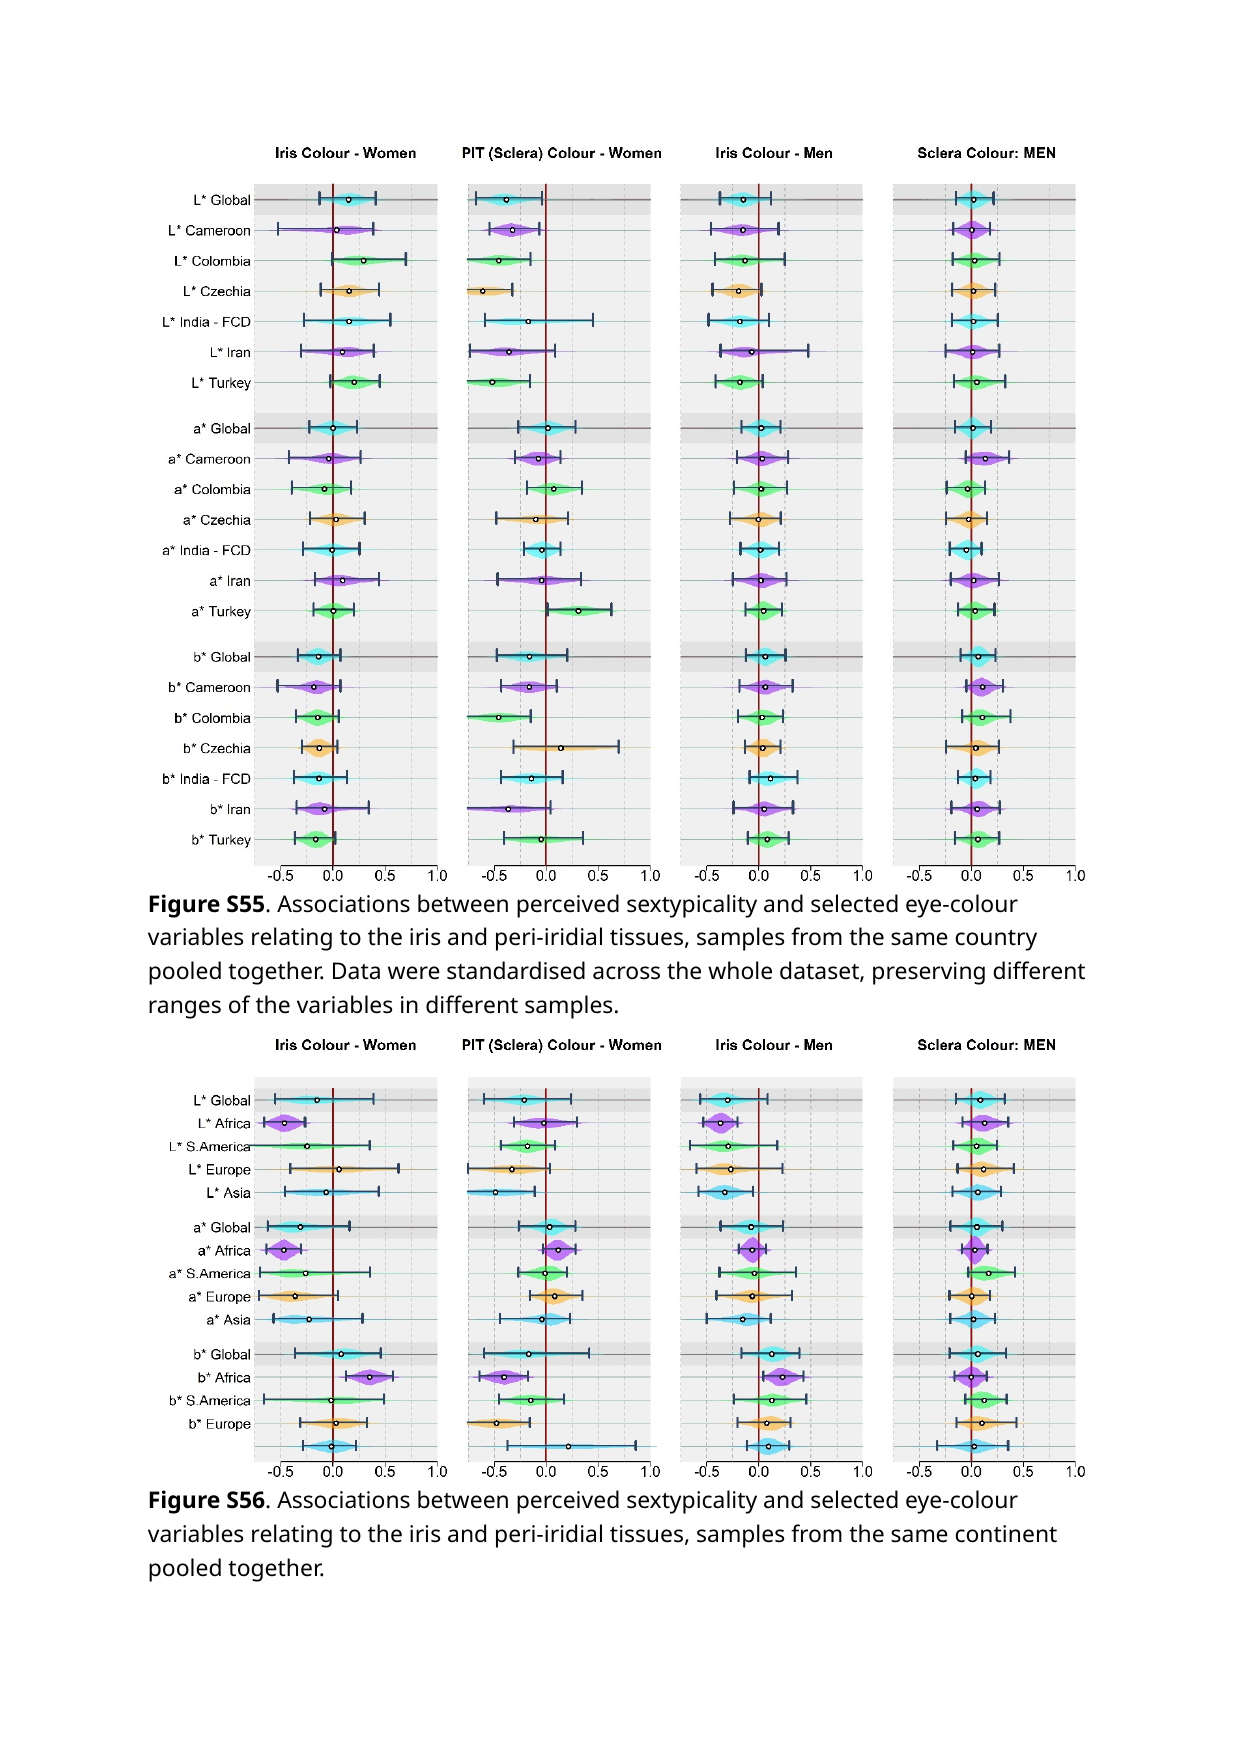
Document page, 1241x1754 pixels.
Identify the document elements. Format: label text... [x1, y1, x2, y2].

picture [147, 1039, 1093, 1482]
text Figure S55. Associations between perceived sextypicality and selected eye-colour variables relating to the iris and peri-iridial tissues, samples from the same country pooled together. Data were standardised across the whole dataset, preserving different ranges of the variables in different samples. [148, 886, 1093, 1020]
picture [147, 147, 1093, 886]
text Figure S56. Associations between perceived sextypicality and selected eye-colour variables relating to the iris and peri-iridial tissues, samples from the same continent pooled together. [148, 1482, 1093, 1583]
